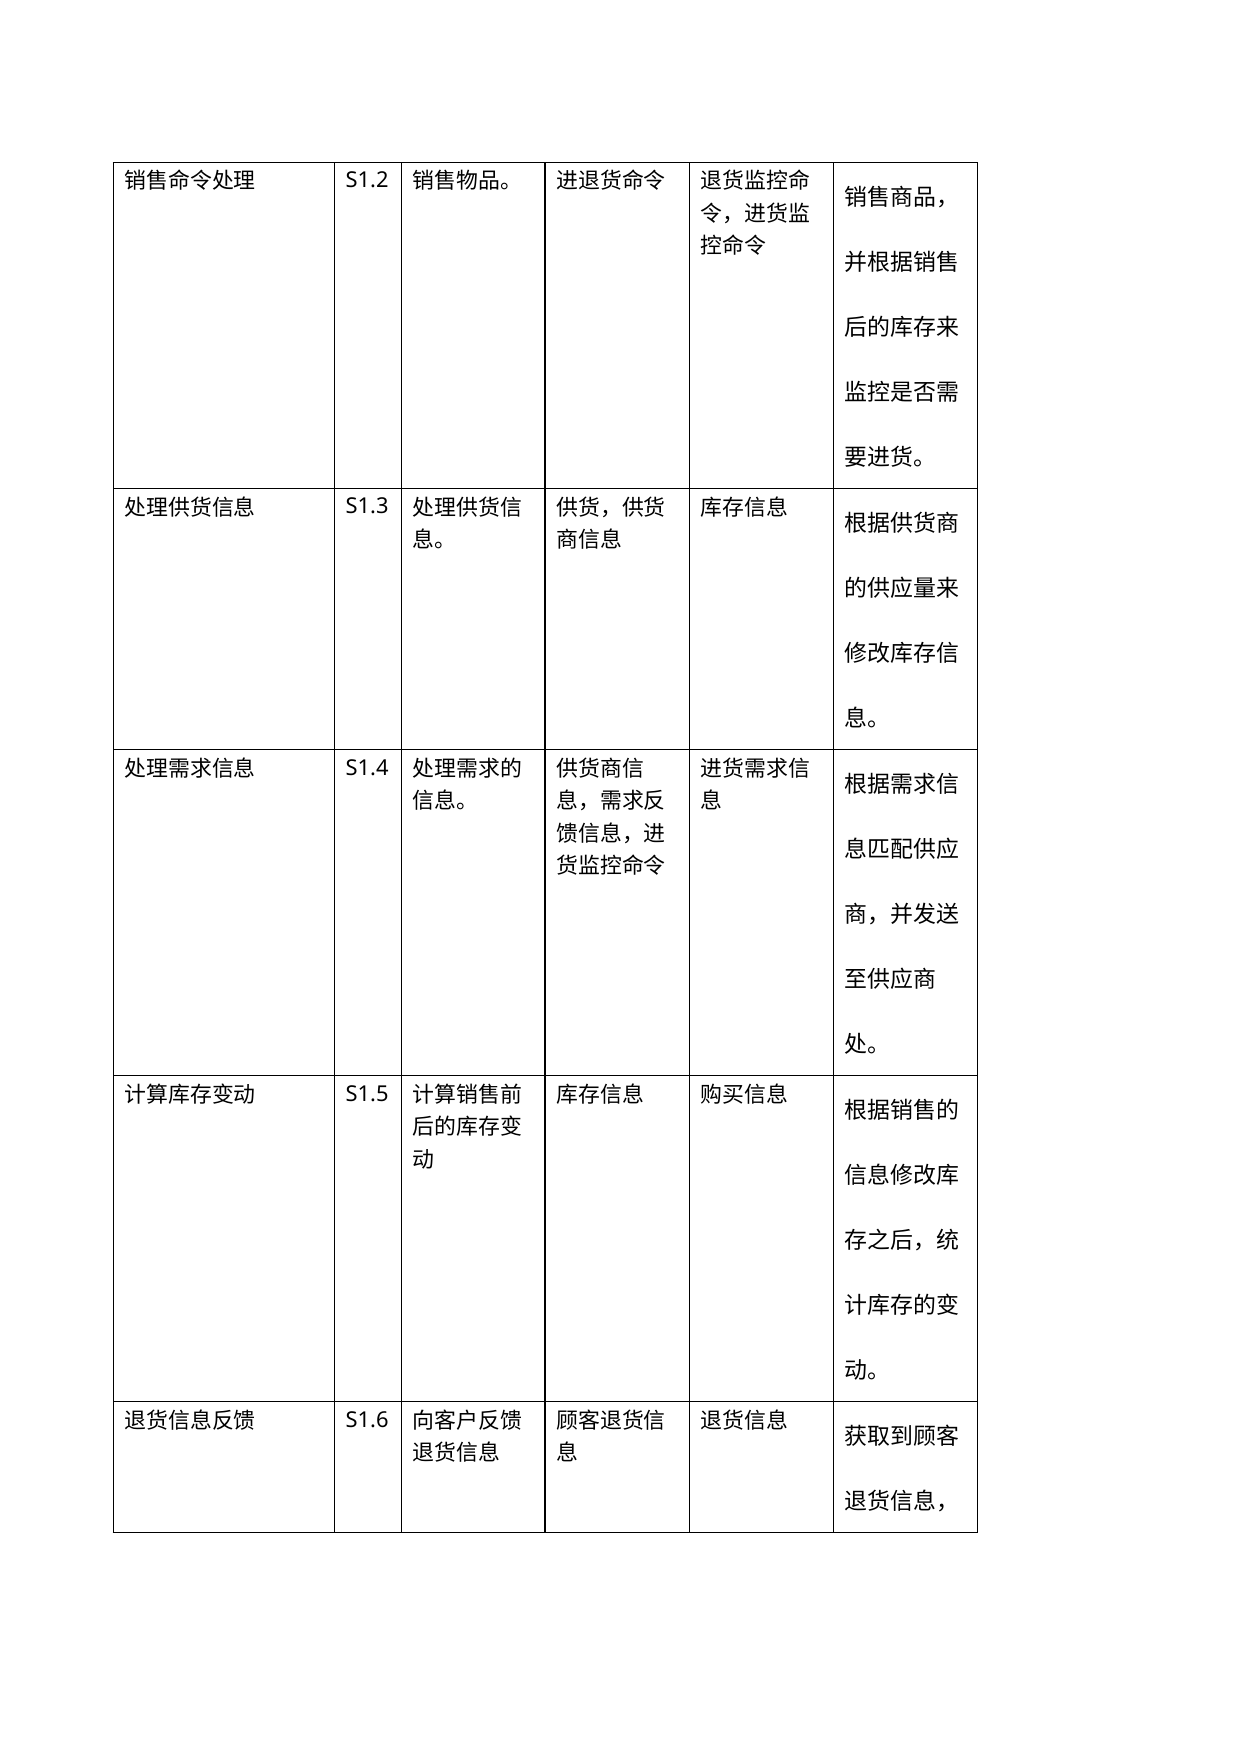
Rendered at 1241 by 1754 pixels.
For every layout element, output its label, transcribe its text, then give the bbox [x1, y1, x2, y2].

table_cell 退货信息 [690, 1402, 833, 1532]
table_cell 顾客退货信息 [546, 1402, 689, 1532]
table_cell 处理需求信息 [114, 750, 334, 1075]
table_cell 计算销售前后的库存变动 [402, 1076, 544, 1401]
table_cell S1.6 [335, 1402, 401, 1532]
table_cell 根据需求信息匹配供应商，并发送至供应商处。 [834, 750, 977, 1075]
table_cell 销售商品，并根据销售后的库存来监控是否需要进货。 [834, 163, 977, 488]
table_cell 处理供货信息 [114, 489, 334, 749]
table_cell 处理供货信息。 [402, 489, 544, 749]
table_cell 销售物品。 [402, 163, 544, 488]
table_cell 库存信息 [690, 489, 833, 749]
table_cell S1.3 [335, 489, 401, 749]
table_cell 向客户反馈退货信息 [402, 1402, 544, 1532]
table_cell 进货需求信息 [690, 750, 833, 1075]
table_cell 库存信息 [546, 1076, 689, 1401]
table_cell 处理需求的信息。 [402, 750, 544, 1075]
table_cell 供货商信息，需求反馈信息，进货监控命令 [546, 750, 689, 1075]
table_cell 根据销售的信息修改库存之后，统计库存的变动。 [834, 1076, 977, 1401]
table_cell S1.5 [335, 1076, 401, 1401]
table_cell 根据供货商的供应量来修改库存信息。 [834, 489, 977, 749]
table_cell 购买信息 [690, 1076, 833, 1401]
table_cell 计算库存变动 [114, 1076, 334, 1401]
table_cell 退货监控命令，进货监控命令 [690, 163, 833, 488]
table_cell 进退货命令 [546, 163, 689, 488]
table_cell 销售命令处理 [114, 163, 334, 488]
table_cell 供货，供货商信息 [546, 489, 689, 749]
table_cell S1.4 [335, 750, 401, 1075]
table_cell 获取到顾客退货信息，并向客户反馈退货。 [834, 1402, 977, 1532]
table_cell 退货信息反馈 [114, 1402, 334, 1532]
table_cell S1.2 [335, 163, 401, 488]
